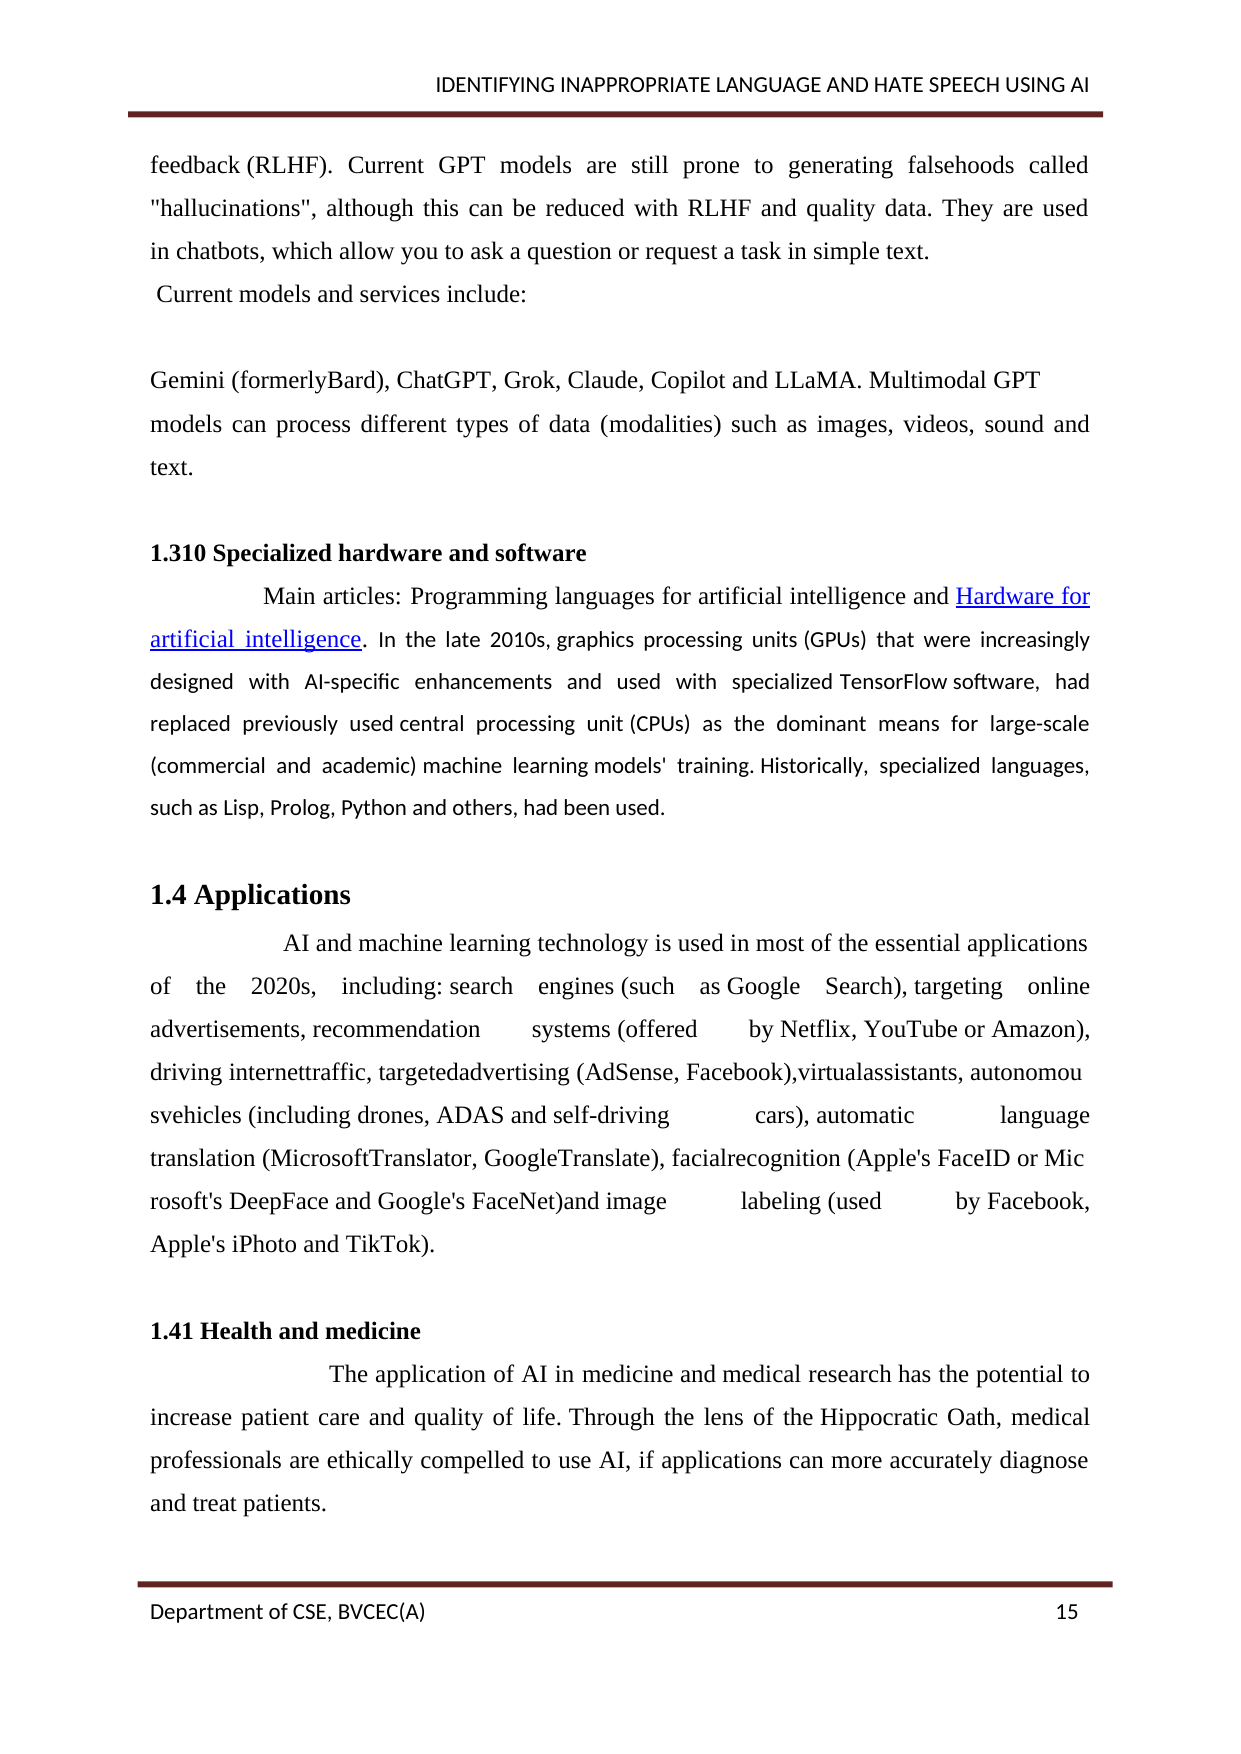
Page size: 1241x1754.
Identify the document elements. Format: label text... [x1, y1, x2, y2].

subtitle 1.310 Specialized hardware and software [150, 538, 1090, 567]
text Main articles: Programming languages for artificial intelligence and Hardware for artificial intelligence. In the late 2010s, graphics processing units (GPUs) that were increasingly designed with AI-specific enhancements and used with specialized TensorFlow software, had replaced previously used central processing unit (CPUs) as the dominant means for large-scale (commercial and academic) machine learning models' training. Historically, specialized languages, such as Lisp, Prolog, Python and others, had been used. [150, 581, 1090, 821]
text Current models and services include: [150, 279, 1090, 308]
text 1.4 Applications [150, 877, 1090, 911]
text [150, 150, 1090, 265]
subtitle 1.41 Health and medicine [150, 1316, 1090, 1344]
text The application of AI in medicine and medical research has the potential to increase patient care and quality of life. Through the lens of the Hippocratic Oath, medical professionals are ethically compelled to use AI, if applications can more accurately diagnose and treat patients. [150, 1359, 1090, 1517]
text AI and machine learning technology is used in most of the essential applications of the 2020s, including: search engines (such as Google Search), targeting online advertisements, recommendation systems (offered by Netflix, YouTube or Amazon), driving internettraffic, targetedadvertising (AdSense, Facebook),virtualassistants, autonomousvehicles (including drones, ADAS and self-driving cars), automatic language translation (MicrosoftTranslator, GoogleTranslate), facialrecognition (Apple's FaceID or Microsoft's DeepFace and Google's FaceNet)and image labeling (used by Facebook, Apple's iPhoto and TikTok). [150, 928, 1090, 1258]
text Gemini (formerlyBard), ChatGPT, Grok, Claude, Copilot and LLaMA. Multimodal GPT models can process different types of data (modalities) such as images, videos, sound and text. [150, 322, 1090, 481]
